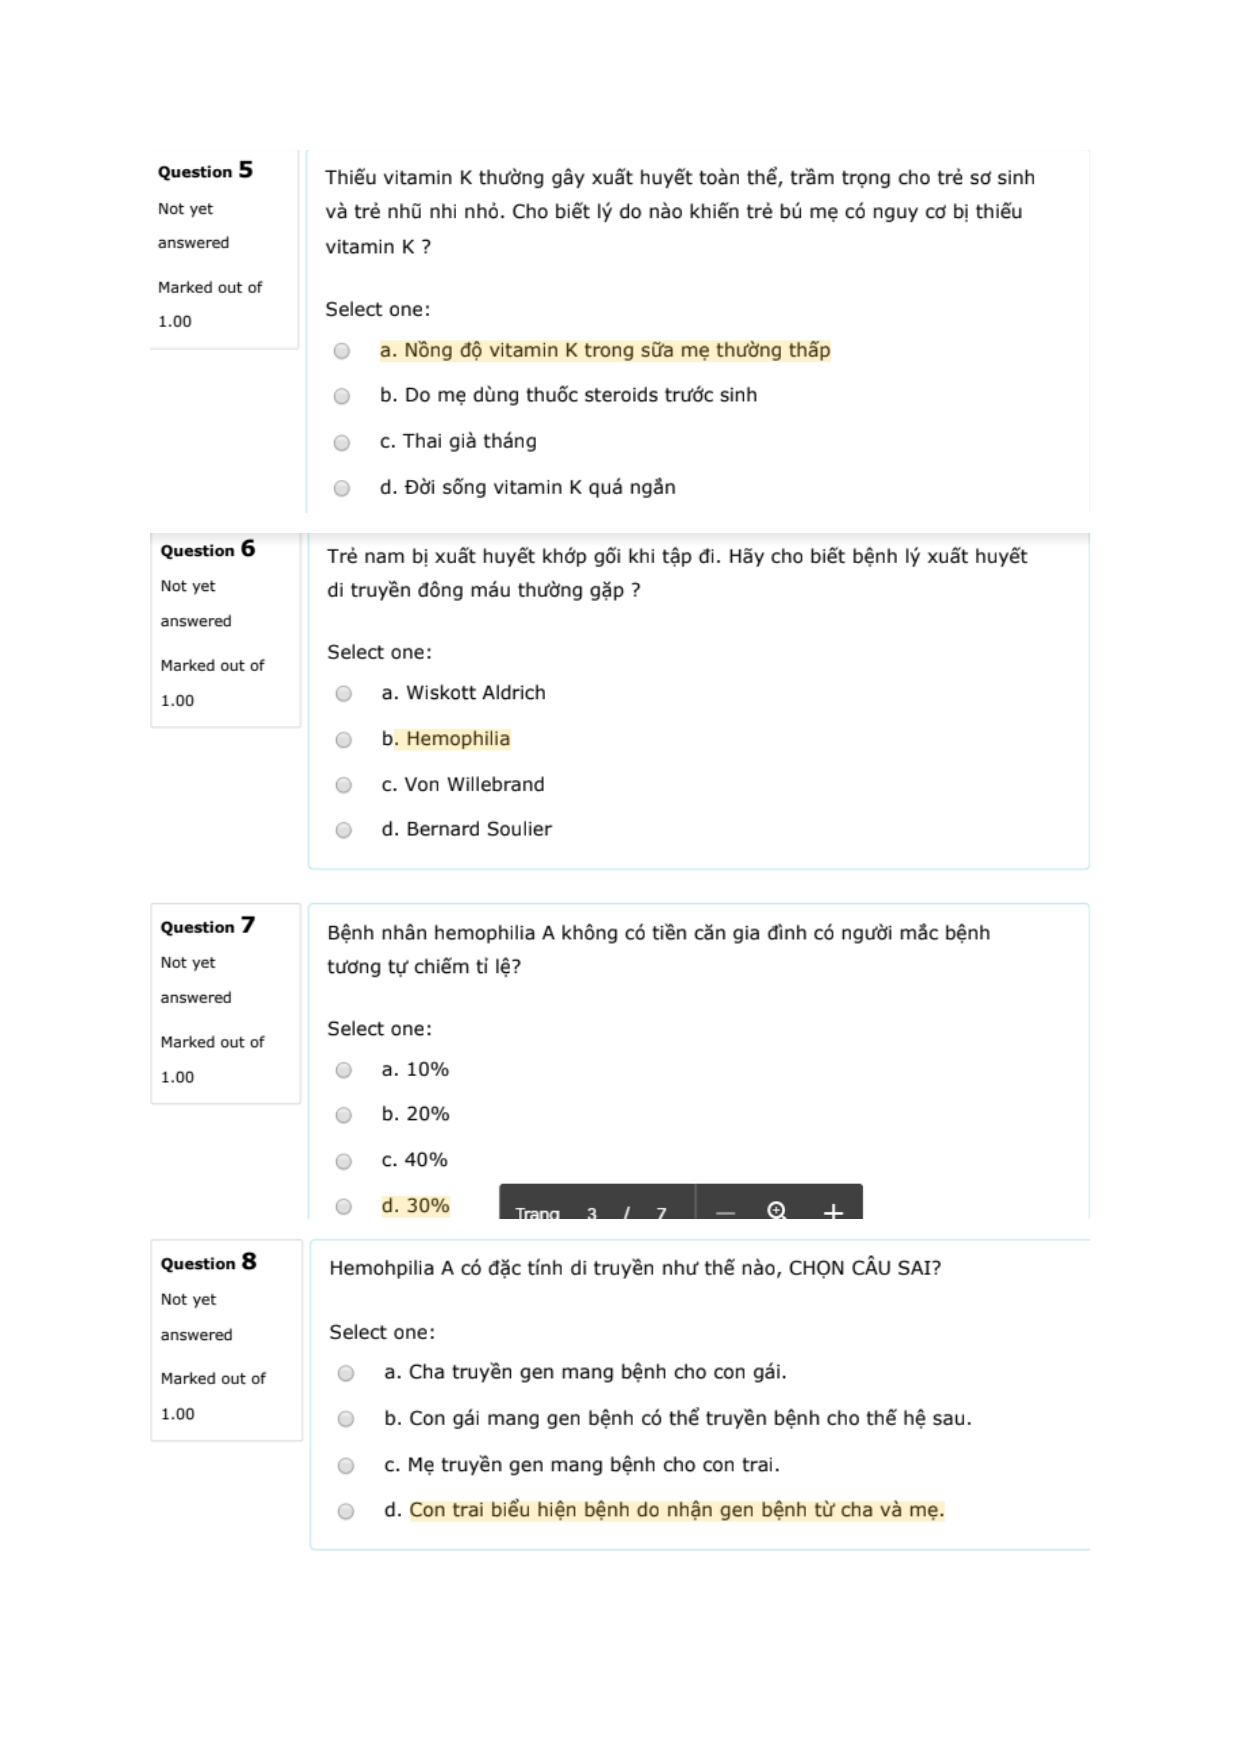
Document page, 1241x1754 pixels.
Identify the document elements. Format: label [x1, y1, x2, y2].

picture [150, 533, 1091, 1219]
picture [150, 150, 1091, 513]
picture [150, 1238, 1091, 1552]
